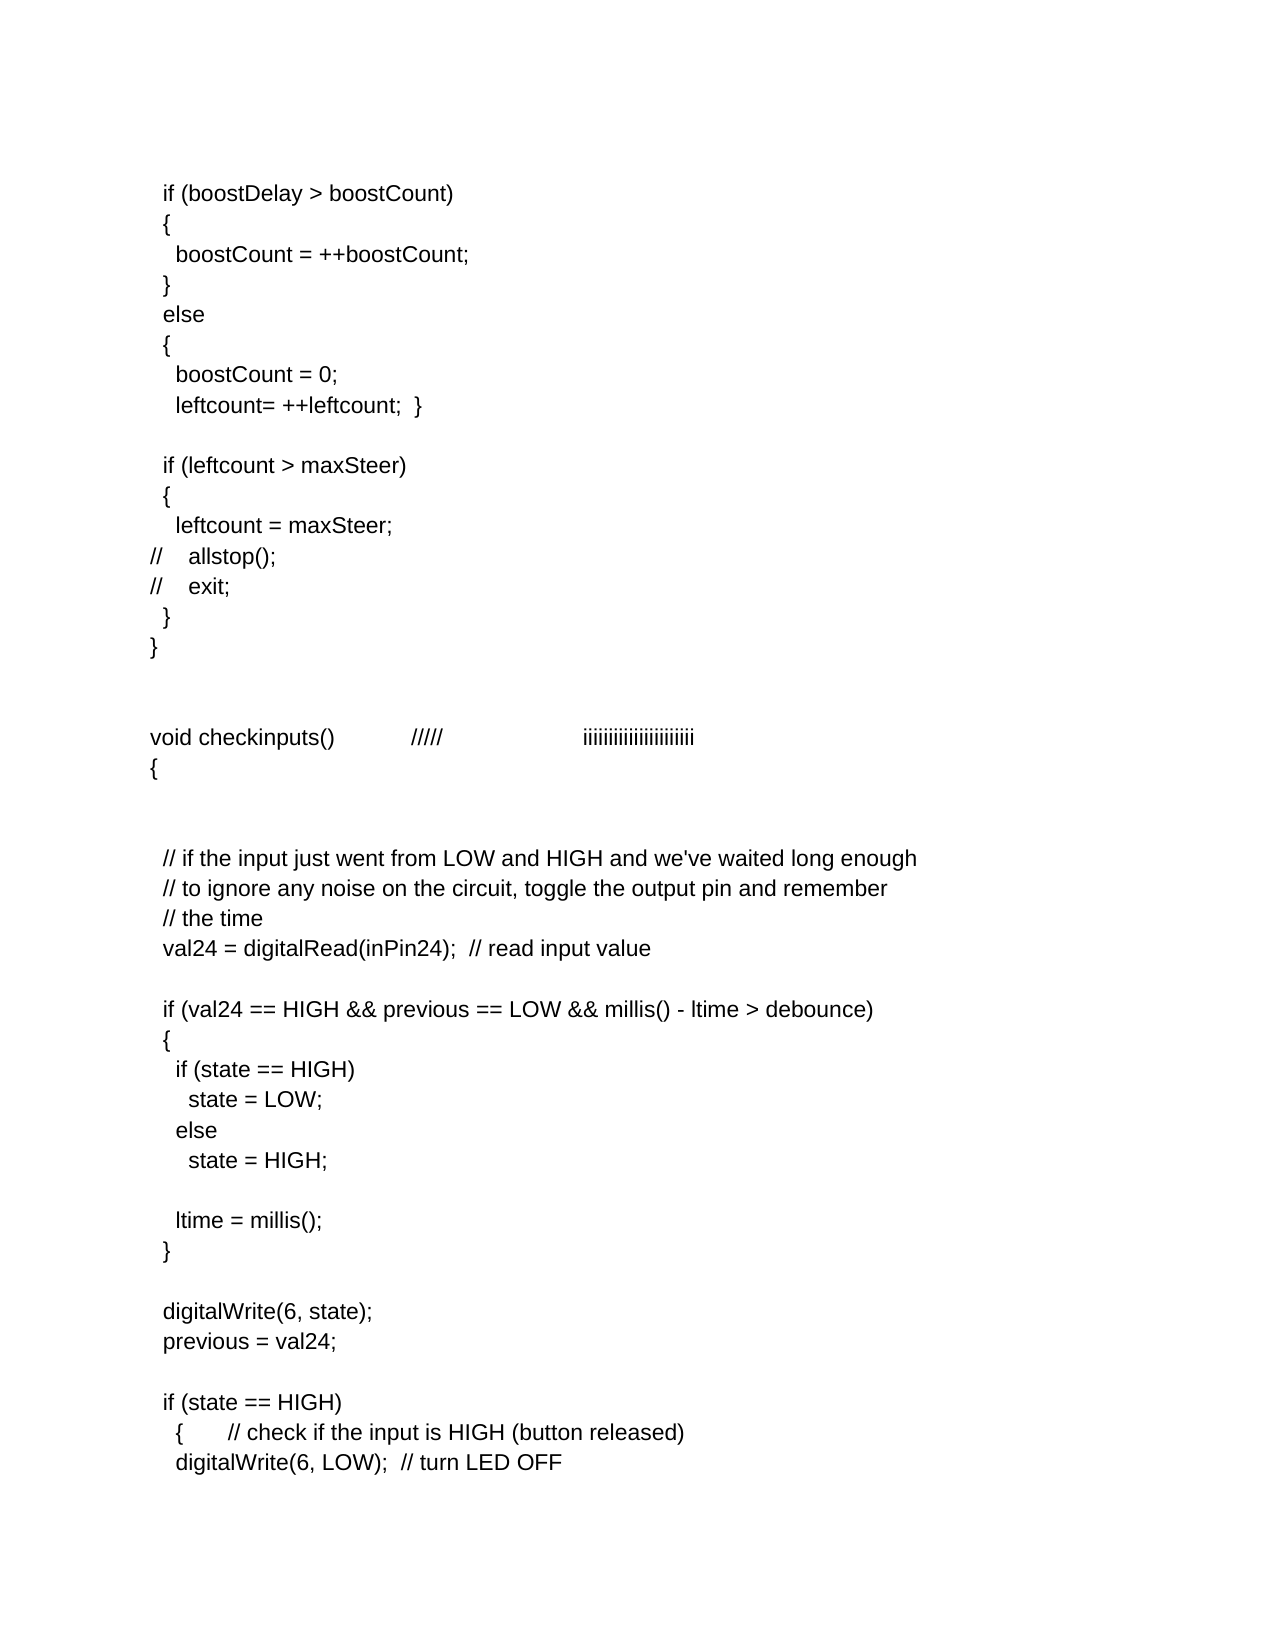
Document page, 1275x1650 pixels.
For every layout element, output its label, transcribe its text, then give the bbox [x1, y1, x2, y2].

text } [150, 603, 1125, 629]
text // to ignore any noise on the circuit, toggle the output pin and remember [150, 875, 1125, 901]
text leftcount= ++leftcount; } [150, 392, 1125, 418]
text // allstop(); [150, 543, 1125, 569]
text digitalWrite(6, state); [150, 1298, 1125, 1324]
text val24 = digitalRead(inPin24); // read input value [150, 935, 1125, 962]
text { [150, 210, 1125, 237]
text state = LOW; [150, 1086, 1125, 1113]
text { // check if the input is HIGH (button released) [150, 1419, 1125, 1445]
text previous = val24; [150, 1328, 1125, 1354]
text { [150, 754, 1125, 781]
text } [150, 633, 1125, 660]
text state = HIGH; [150, 1147, 1125, 1173]
text ltime = millis(); [150, 1207, 1125, 1234]
text } [150, 1237, 1125, 1264]
text // the time [150, 905, 1125, 932]
text // if the input just went from LOW and HIGH and we've waited long enough [150, 845, 1125, 871]
text if (leftcount > maxSteer) [150, 452, 1125, 478]
text boostCount = 0; [150, 361, 1125, 388]
text { [150, 482, 1125, 509]
text { [150, 1026, 1125, 1052]
text if (val24 == HIGH && previous == LOW && millis() - ltime > debounce) [150, 996, 1125, 1022]
text { [150, 331, 1125, 358]
text else [150, 1117, 1125, 1143]
text if (state == HIGH) [150, 1056, 1125, 1083]
text if (boostDelay > boostCount) [150, 180, 1125, 207]
text else [150, 301, 1125, 327]
text } [150, 271, 1125, 297]
text leftcount = maxSteer; [150, 512, 1125, 539]
text // exit; [150, 573, 1125, 599]
text void checkinputs() ///// iiiiiiiiiiiiiiiiiiiiii [150, 724, 1125, 750]
text if (state == HIGH) [150, 1388, 1125, 1415]
text digitalWrite(6, LOW); // turn LED OFF [150, 1449, 1125, 1475]
text boostCount = ++boostCount; [150, 241, 1125, 267]
